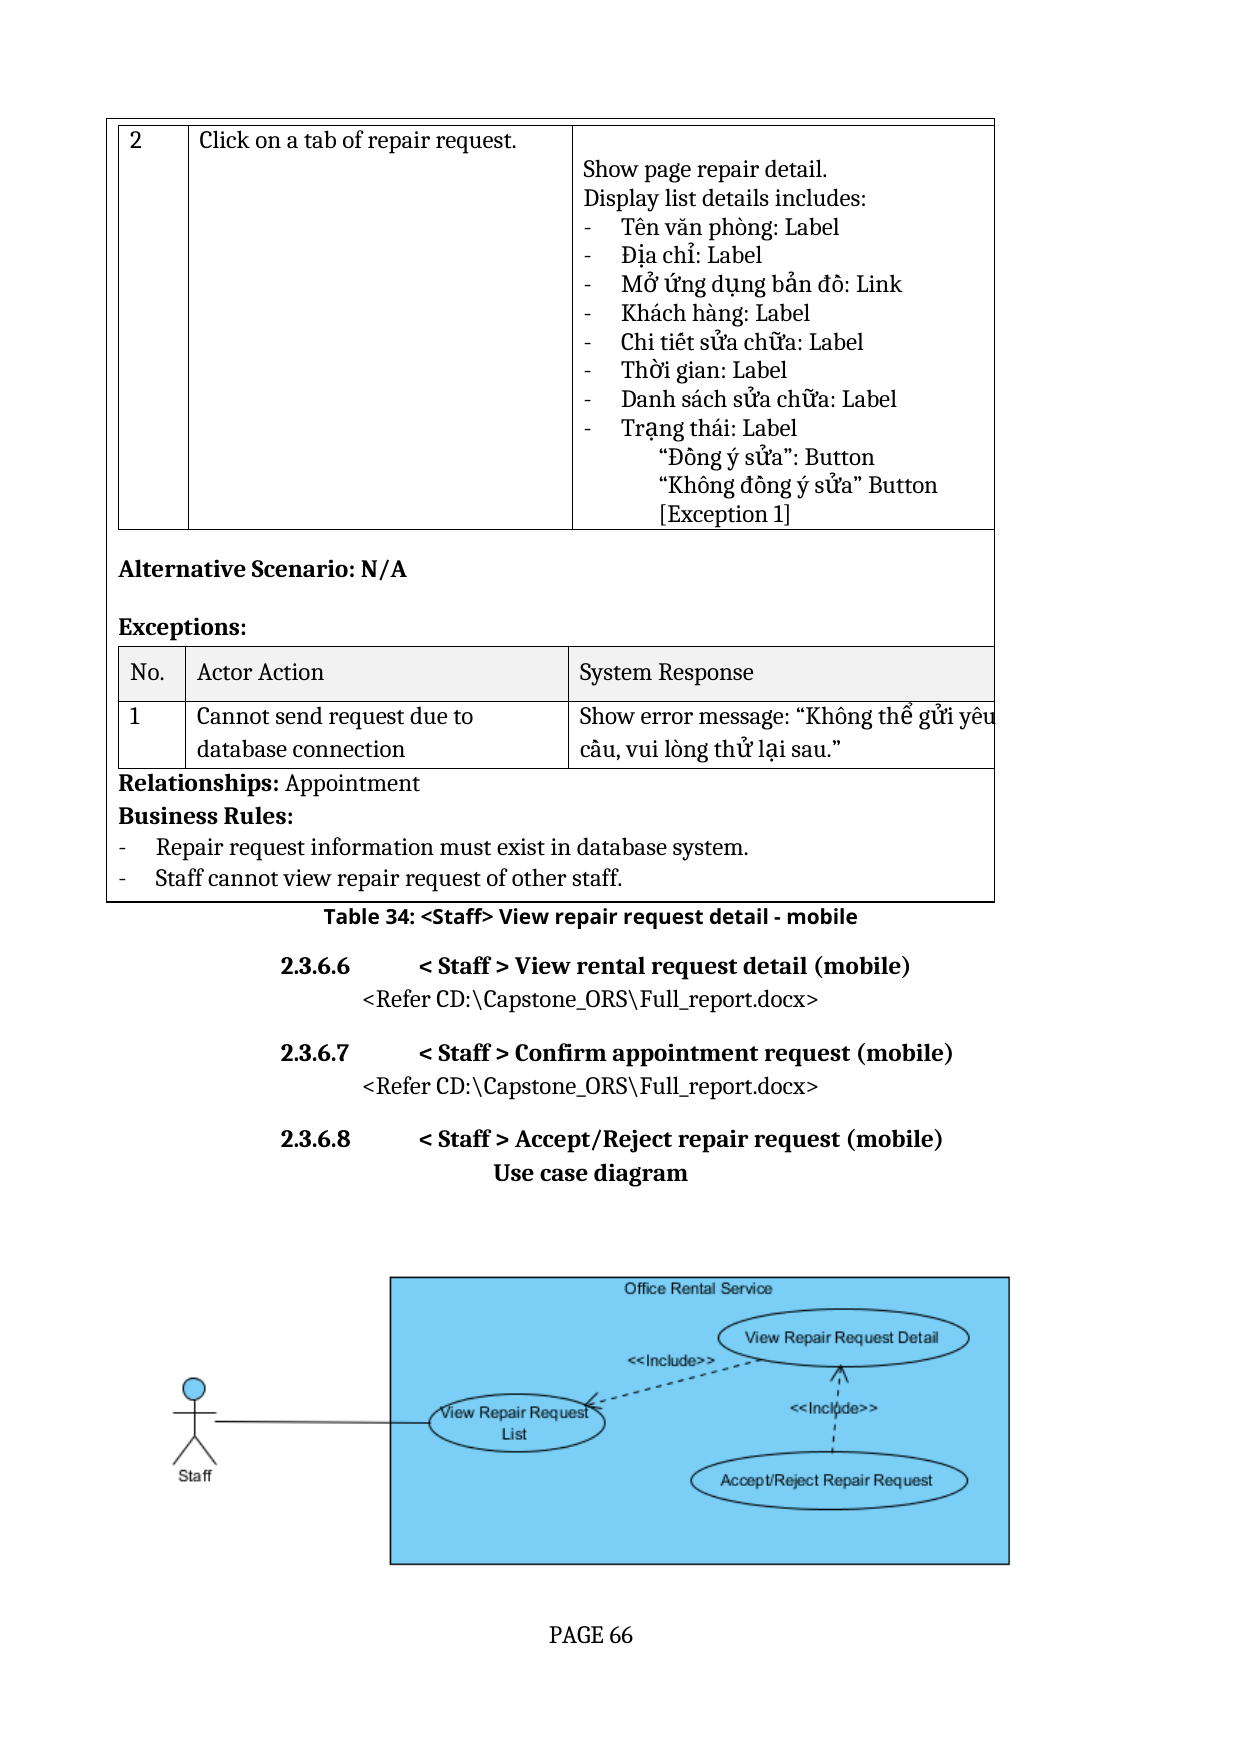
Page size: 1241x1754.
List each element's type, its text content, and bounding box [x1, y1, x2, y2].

subtitle < Staff > View rental request detail (mobile) [281, 952, 1063, 980]
subtitle < Staff > Accept/Reject repair request (mobile) [281, 1125, 1063, 1154]
text Table 34: <Staff> View repair request detail - mobile [118, 902, 1063, 931]
picture [118, 1212, 1059, 1620]
text <Refer CD:\Capstone_ORS\Full_report.docx> [118, 985, 1063, 1013]
text <Refer CD:\Capstone_ORS\Full_report.docx> [118, 1072, 1063, 1100]
text Use case diagram [118, 1158, 1063, 1187]
subtitle < Staff > Confirm appointment request (mobile) [281, 1038, 1063, 1067]
